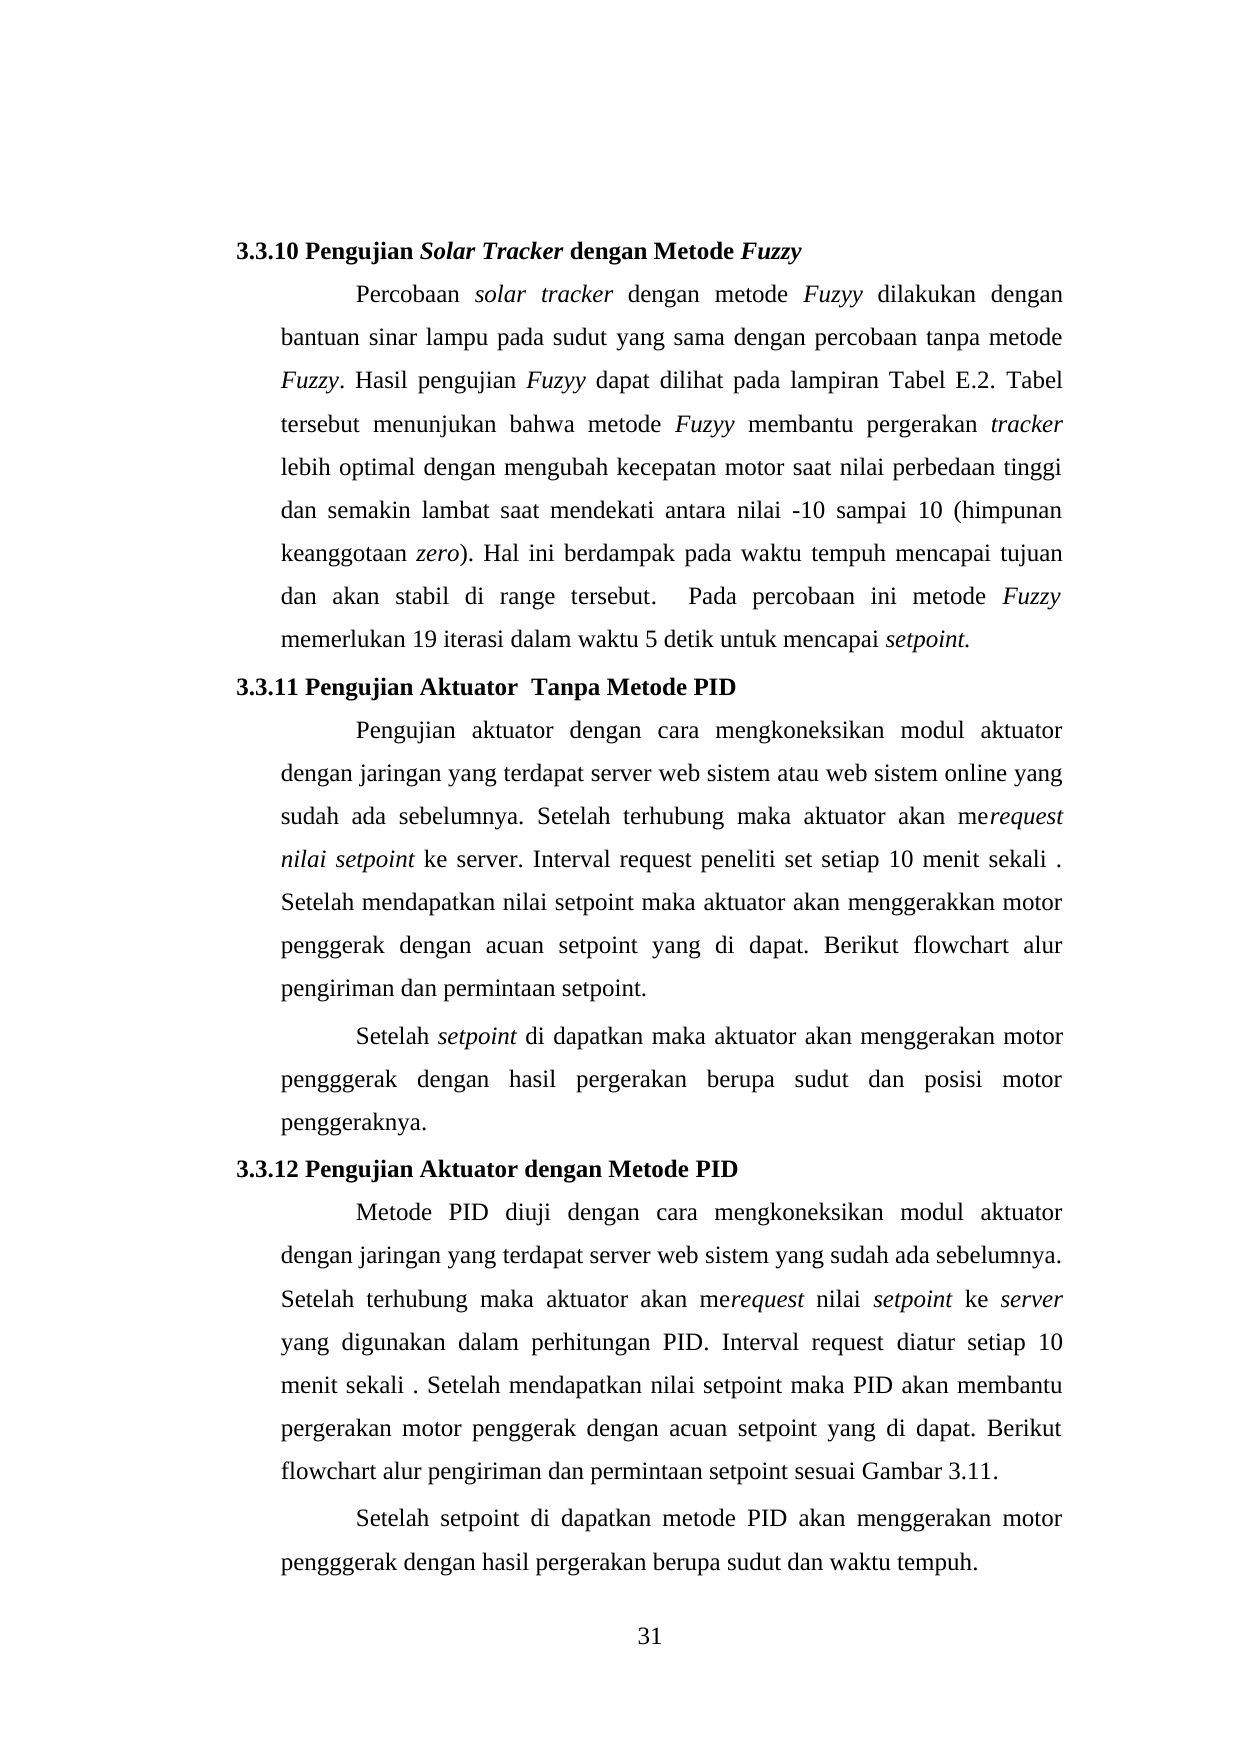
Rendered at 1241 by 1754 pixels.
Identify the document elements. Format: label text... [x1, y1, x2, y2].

text Setelah setpoint di dapatkan metode PID akan menggerakan motor pengggerak dengan hasil pergerakan berupa sudut dan waktu tempuh. [281, 1503, 1063, 1575]
text Pengujian aktuator dengan cara mengkoneksikan modul aktuator dengan jaringan yang terdapat server web sistem atau web sistem online yang sudah ada sebelumnya. Setelah terhubung maka aktuator akan merequest nilai setpoint ke server. Interval request peneliti set setiap 10 menit sekali . Setelah mendapatkan nilai setpoint maka aktuator akan menggerakkan motor penggerak dengan acuan setpoint yang di dapat. Berikut flowchart alur pengiriman dan permintaan setpoint. [281, 715, 1063, 1002]
subtitle Pengujian Solar Tracker dengan Metode Fuzzy [236, 236, 1063, 265]
subtitle Pengujian Aktuator dengan Metode PID [236, 1154, 1063, 1183]
text Setelah setpoint di dapatkan maka aktuator akan menggerakan motor pengggerak dengan hasil pergerakan berupa sudut dan posisi motor penggeraknya. [281, 1021, 1063, 1136]
text Metode PID diuji dengan cara mengkoneksikan modul aktuator dengan jaringan yang terdapat server web sistem yang sudah ada sebelumnya. Setelah terhubung maka aktuator akan merequest nilai setpoint ke server yang digunakan dalam perhitungan PID. Interval request diatur setiap 10 menit sekali . Setelah mendapatkan nilai setpoint maka PID akan membantu pergerakan motor penggerak dengan acuan setpoint yang di dapat. Berikut flowchart alur pengiriman dan permintaan setpoint sesuai Gambar 3.11. [281, 1197, 1063, 1485]
text Percobaan solar tracker dengan metode Fuzyy dilakukan dengan bantuan sinar lampu pada sudut yang sama dengan percobaan tanpa metode Fuzzy. Hasil pengujian Fuzyy dapat dilihat pada lampiran Tabel E.2. Tabel tersebut menunjukan bahwa metode Fuzyy membantu pergerakan tracker lebih optimal dengan mengubah kecepatan motor saat nilai perbedaan tinggi dan semakin lambat saat mendekati antara nilai -10 sampai 10 (himpunan keanggotaan zero). Hal ini berdampak pada waktu tempuh mencapai tujuan dan akan stabil di range tersebut. Pada percobaan ini metode Fuzzy memerlukan 19 iterasi dalam waktu 5 detik untuk mencapai setpoint. [281, 279, 1063, 653]
subtitle Pengujian Aktuator Tanpa Metode PID [236, 672, 1063, 700]
